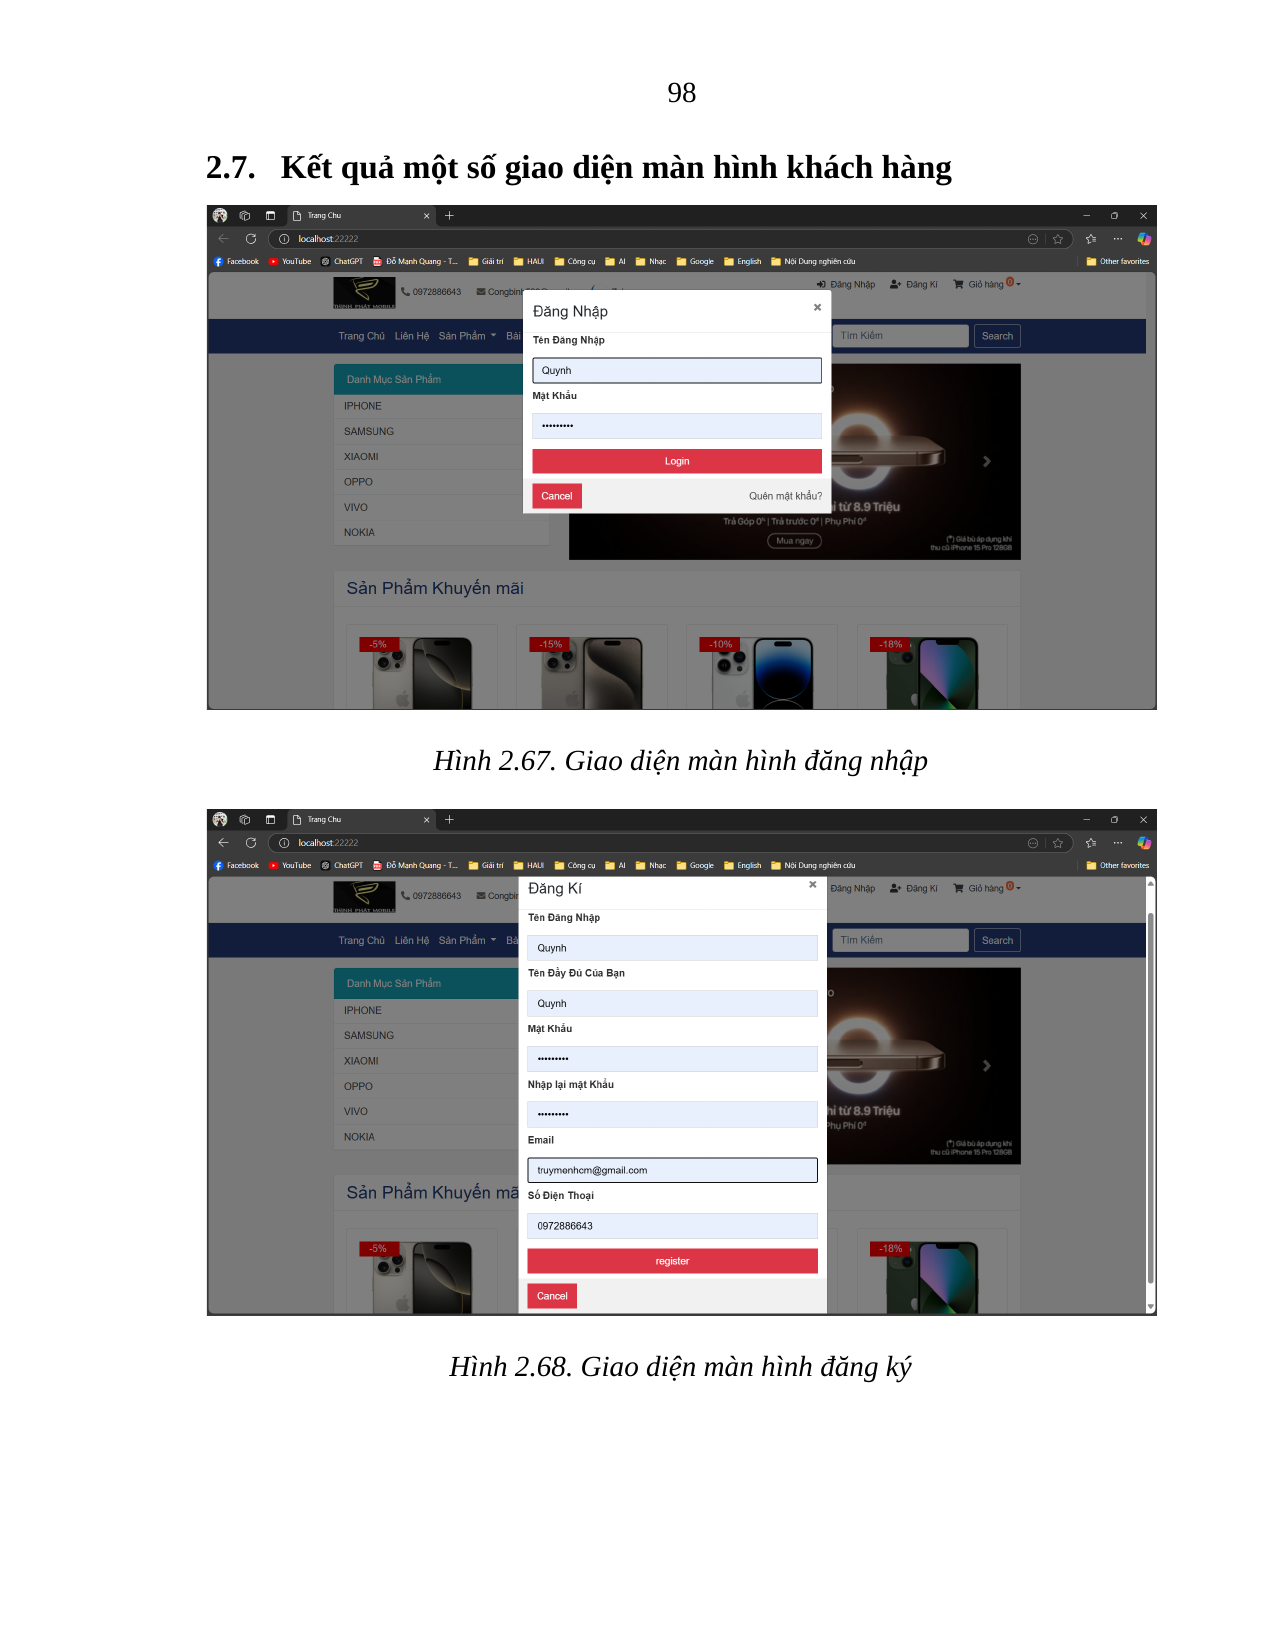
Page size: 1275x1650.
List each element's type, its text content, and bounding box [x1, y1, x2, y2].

picture [206, 809, 1157, 1316]
picture [206, 205, 1157, 710]
subtitle Kết quả một số giao diện màn hình khách hàng [206, 148, 1157, 186]
text Hình 2.67. Giao diện màn hình đăng nhập [207, 743, 1157, 776]
text Hình 2.68. Giao diện màn hình đăng ký [207, 1349, 1157, 1382]
